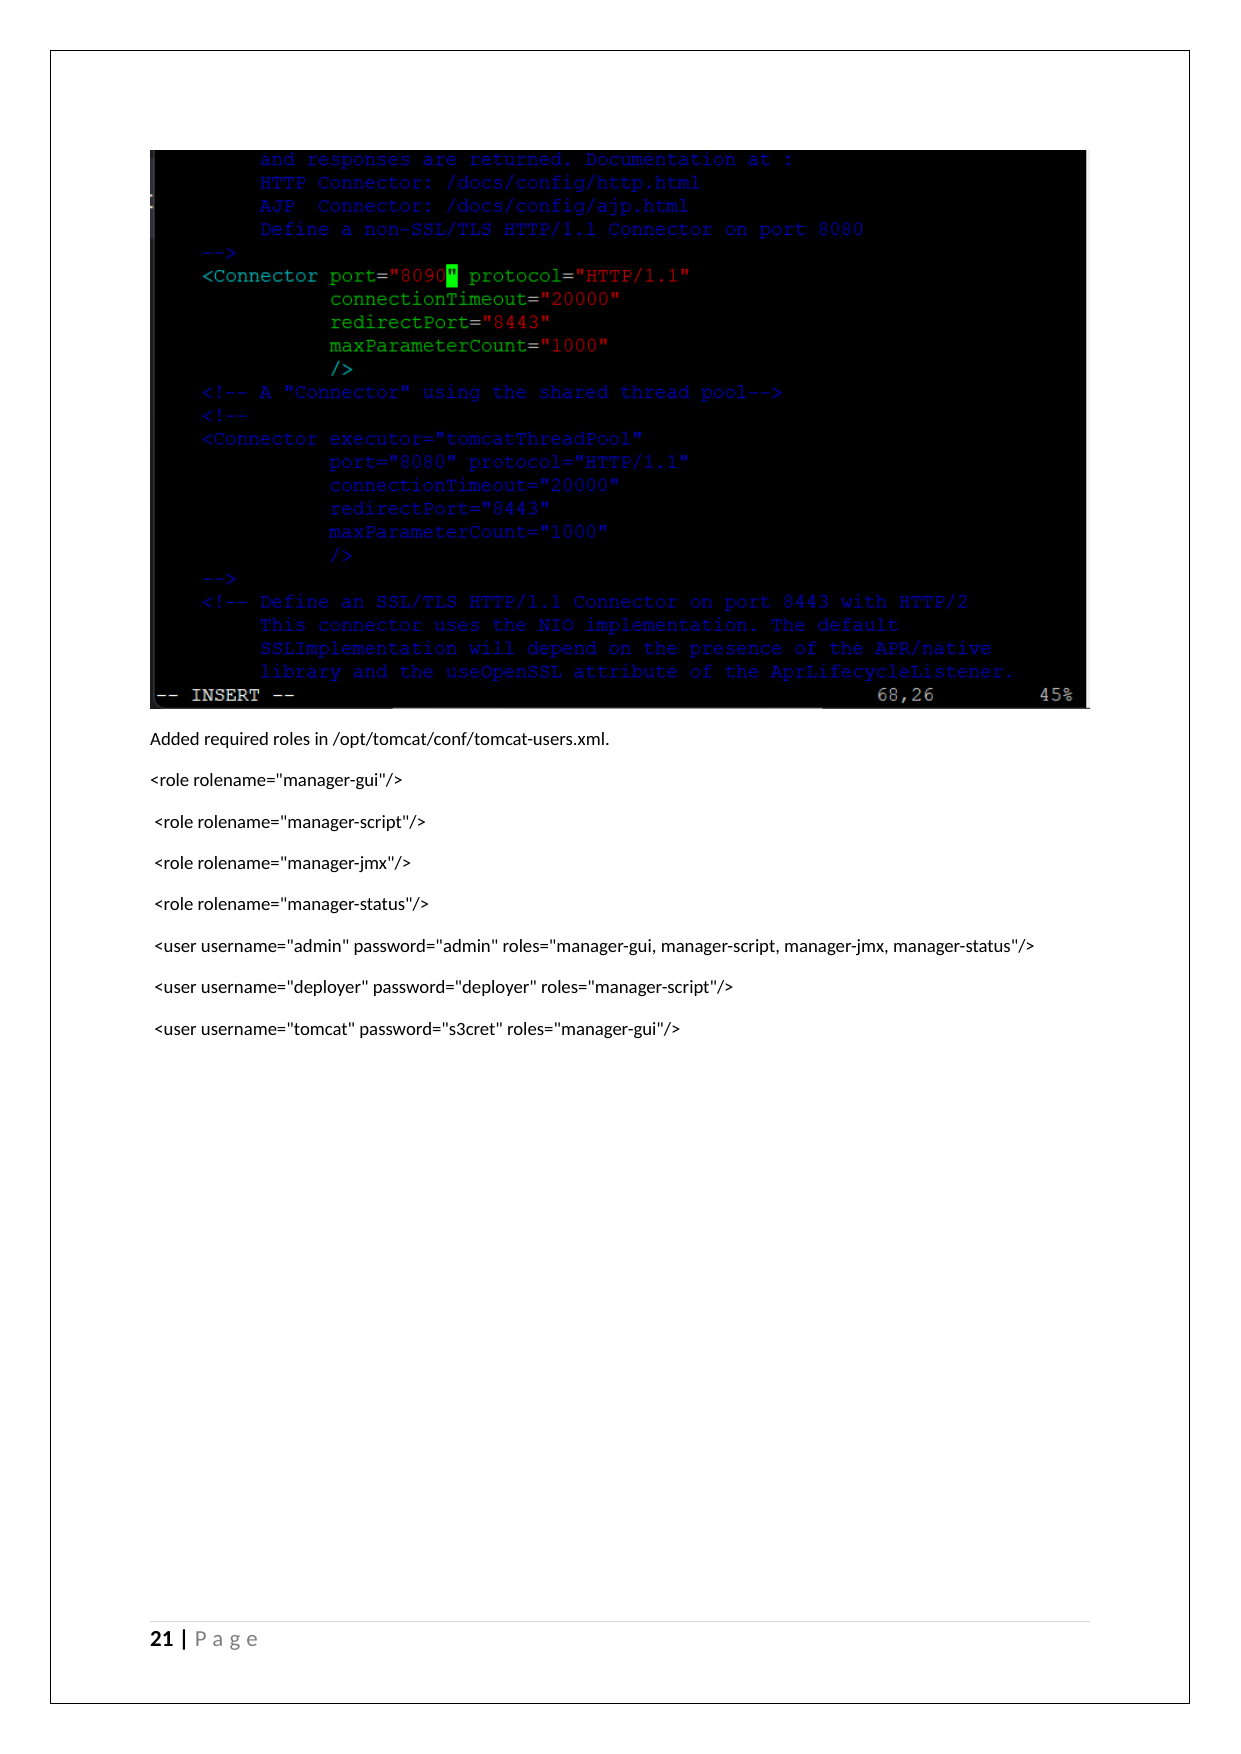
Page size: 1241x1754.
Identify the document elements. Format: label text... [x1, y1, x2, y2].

text <role rolename="manager-gui"/> [150, 768, 1090, 791]
text <role rolename="manager-jmx"/> [150, 851, 1090, 874]
text Added required roles in /opt/tomcat/conf/tomcat-users.xml. [150, 727, 1090, 750]
picture [150, 150, 1091, 709]
text <user username="tomcat" password="s3cret" roles="manager-gui"/> [150, 1017, 1090, 1039]
text <role rolename="manager-status"/> [150, 893, 1090, 916]
text <user username="deployer" password="deployer" roles="manager-script"/> [150, 975, 1090, 998]
text <role rolename="manager-script"/> [150, 810, 1090, 833]
text <user username="admin" password="admin" roles="manager-gui, manager-script, manager-jmx, manager-status"/> [150, 934, 1090, 957]
